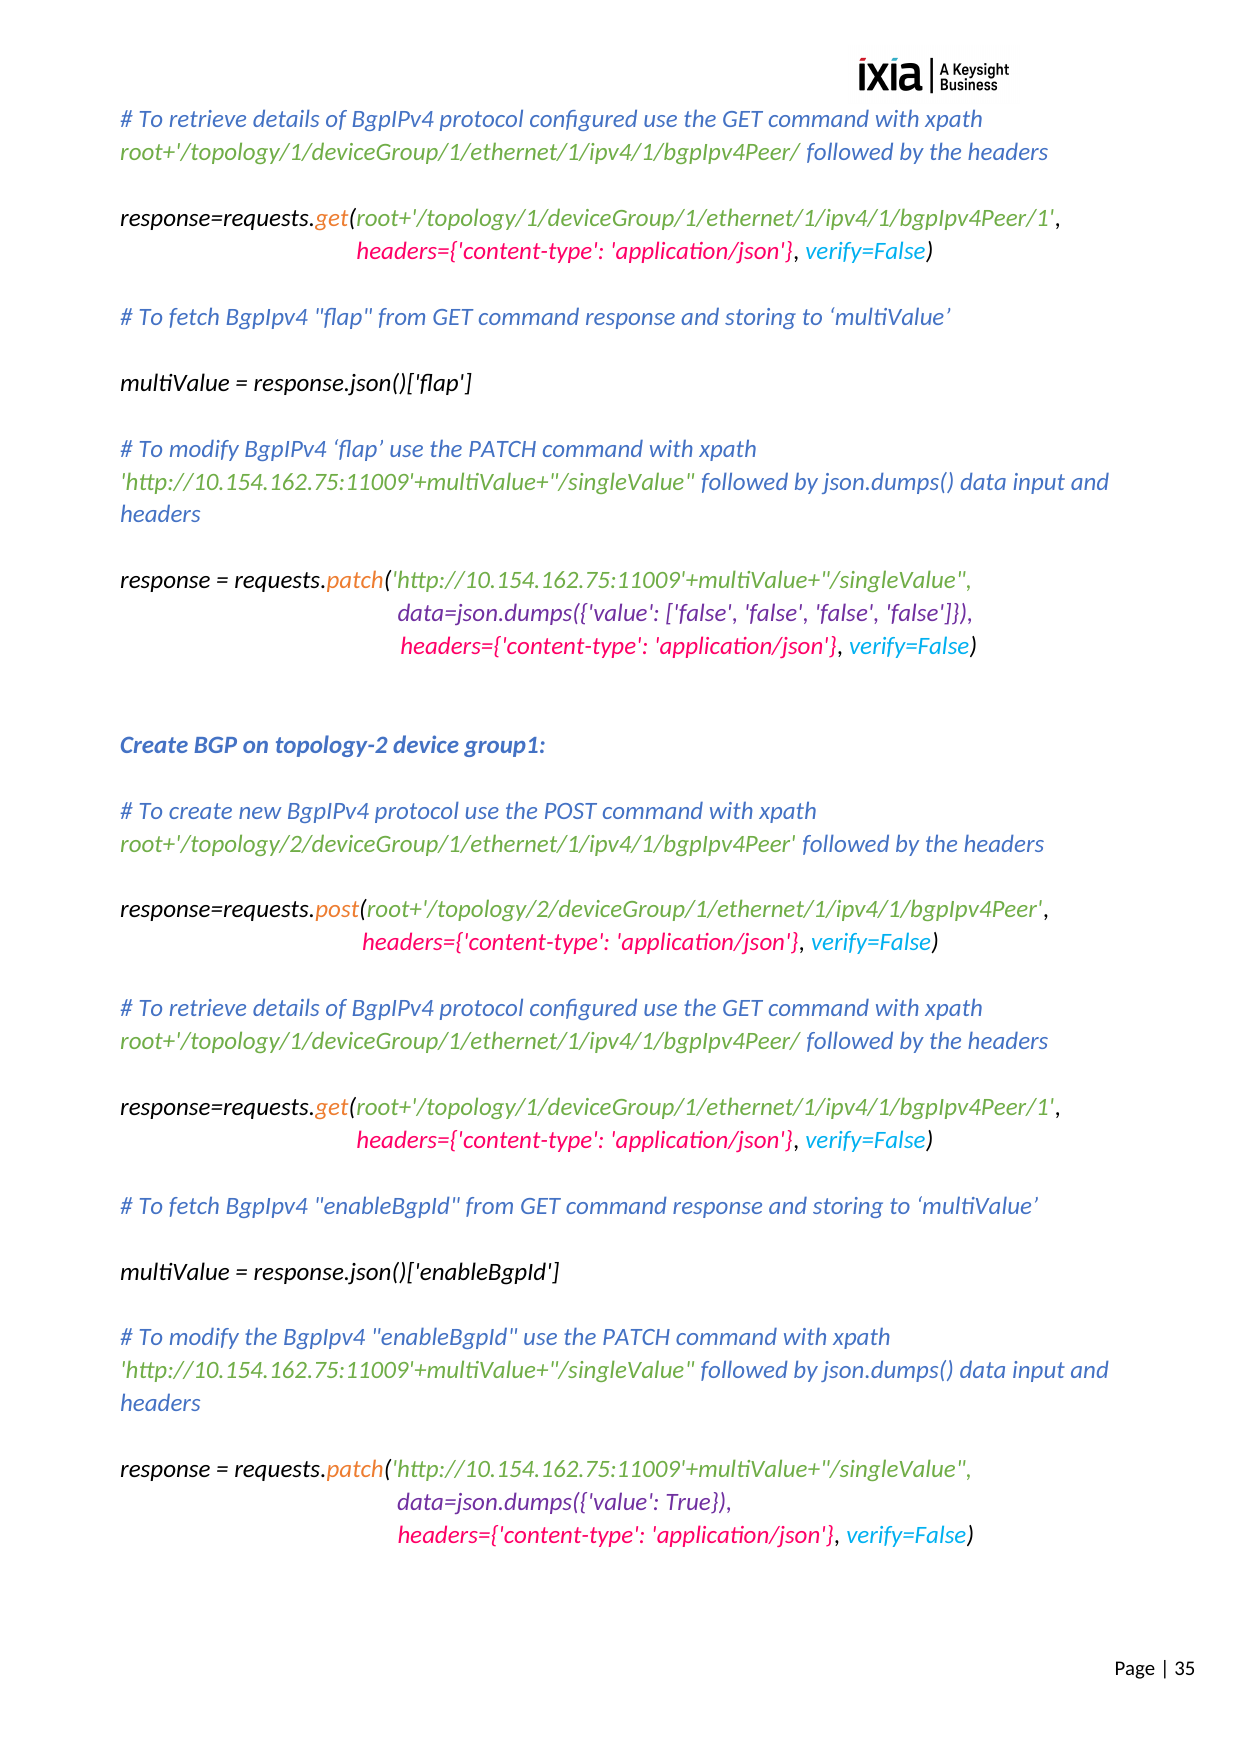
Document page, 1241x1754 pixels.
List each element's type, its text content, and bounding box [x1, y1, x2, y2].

text # To modify BgpIPv4 ‘flap’ use the PATCH command with xpath 'http://10.154.162.75:11009'+multiValue+"/singleValue" followed by json.dumps() data input and headers [120, 433, 1195, 529]
text data=json.dumps({'value': ['false', 'false', 'false', 'false']}), [120, 597, 1195, 628]
text response = requests.patch('http://10.154.162.75:11009'+multiValue+"/singleValue", [120, 1453, 1195, 1484]
text response = requests.patch('http://10.154.162.75:11009'+multiValue+"/singleValue", [120, 564, 1195, 595]
text response=requests.post(root+'/topology/2/deviceGroup/1/ethernet/1/ipv4/1/bgpIpv4Peer', [120, 893, 1195, 924]
text # To fetch BgpIpv4 "enableBgpId" from GET command response and storing to ‘multiValue’ [120, 1190, 1195, 1220]
text data=json.dumps({'value': True}), [120, 1486, 1195, 1517]
text # To create new BgpIPv4 protocol use the POST command with xpath root+'/topology/2/deviceGroup/1/ethernet/1/ipv4/1/bgpIpv4Peer' followed by the headers [120, 795, 1195, 858]
text # To retrieve details of BgpIPv4 protocol configured use the GET command with xpath root+'/topology/1/deviceGroup/1/ethernet/1/ipv4/1/bgpIpv4Peer/ followed by the headers [120, 992, 1195, 1056]
text multiValue = response.json()['enableBgpId'] [120, 1256, 1195, 1286]
text headers={'content-type': 'application/json'}, verify=False) [270, 1124, 1195, 1154]
text headers={'content-type': 'application/json'}, verify=False) [120, 1519, 1195, 1549]
text Create BGP on topology-2 device group1: [120, 729, 1195, 759]
text # To retrieve details of BgpIPv4 protocol configured use the GET command with xpath root+'/topology/1/deviceGroup/1/ethernet/1/ipv4/1/bgpIpv4Peer/ followed by the headers [120, 103, 1195, 167]
text # To fetch BgpIpv4 "flap" from GET command response and storing to ‘multiValue’ [120, 301, 1195, 332]
text # To modify the BgpIpv4 "enableBgpId" use the PATCH command with xpath 'http://10.154.162.75:11009'+multiValue+"/singleValue" followed by json.dumps() data input and headers [120, 1321, 1195, 1418]
text headers={'content-type': 'application/json'}, verify=False) [270, 926, 1195, 957]
picture [847, 45, 1021, 104]
text headers={'content-type': 'application/json'}, verify=False) [120, 630, 1195, 661]
text headers={'content-type': 'application/json'}, verify=False) [270, 235, 1195, 266]
text multiValue = response.json()['flap'] [120, 367, 1195, 397]
text response=requests.get(root+'/topology/1/deviceGroup/1/ethernet/1/ipv4/1/bgpIpv4Peer/1', [120, 1091, 1195, 1122]
text response=requests.get(root+'/topology/1/deviceGroup/1/ethernet/1/ipv4/1/bgpIpv4Peer/1', [120, 202, 1195, 233]
